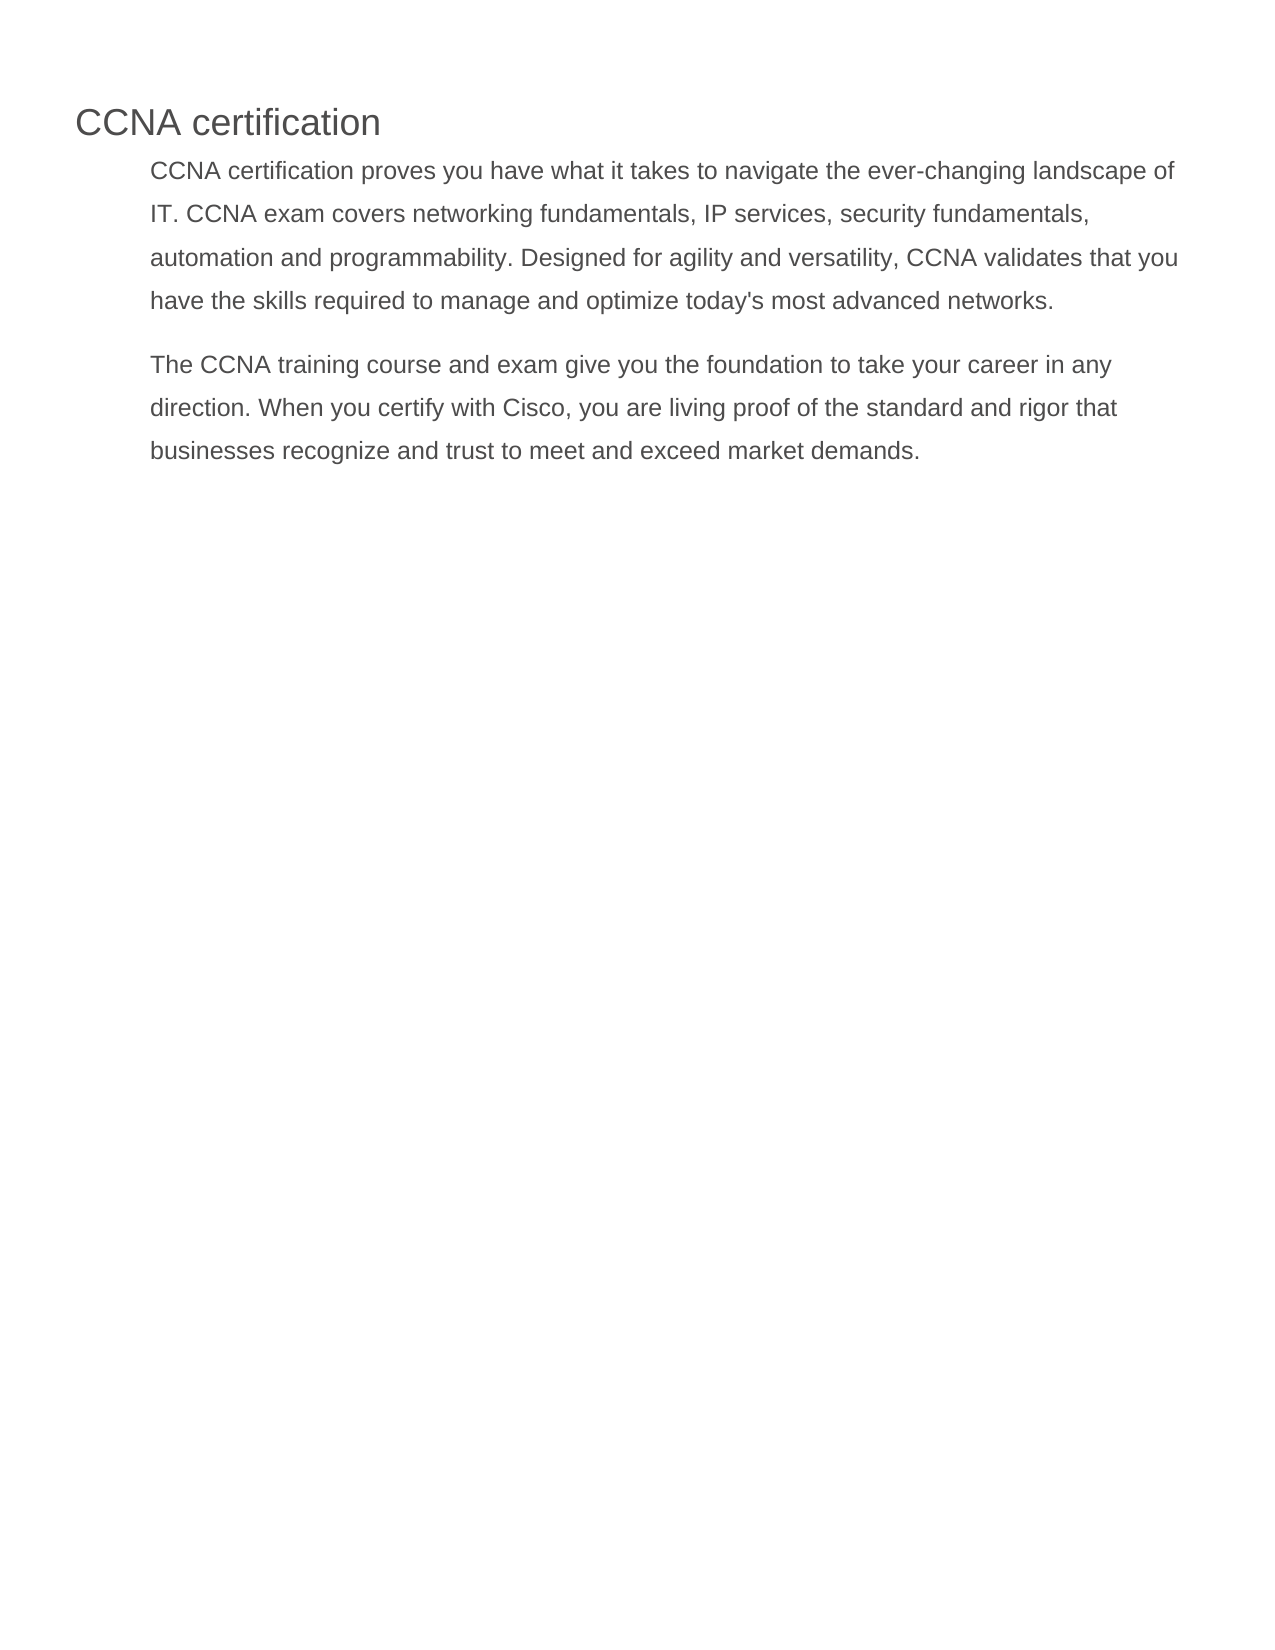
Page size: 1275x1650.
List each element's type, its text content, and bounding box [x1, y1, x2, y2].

text CCNA certification proves you have what it takes to navigate the ever-changing landscape of IT. CCNA exam covers networking fundamentals, IP services, security fundamentals, automation and programmability. Designed for agility and versatility, CCNA validates that you have the skills required to manage and optimize today's most advanced networks. [150, 156, 1200, 314]
text CCNA certification [75, 100, 1200, 143]
text The CCNA training course and exam give you the foundation to take your career in any direction. When you certify with Cisco, you are living proof of the standard and rigor that businesses recognize and trust to meet and exceed market demands. [150, 349, 1200, 464]
